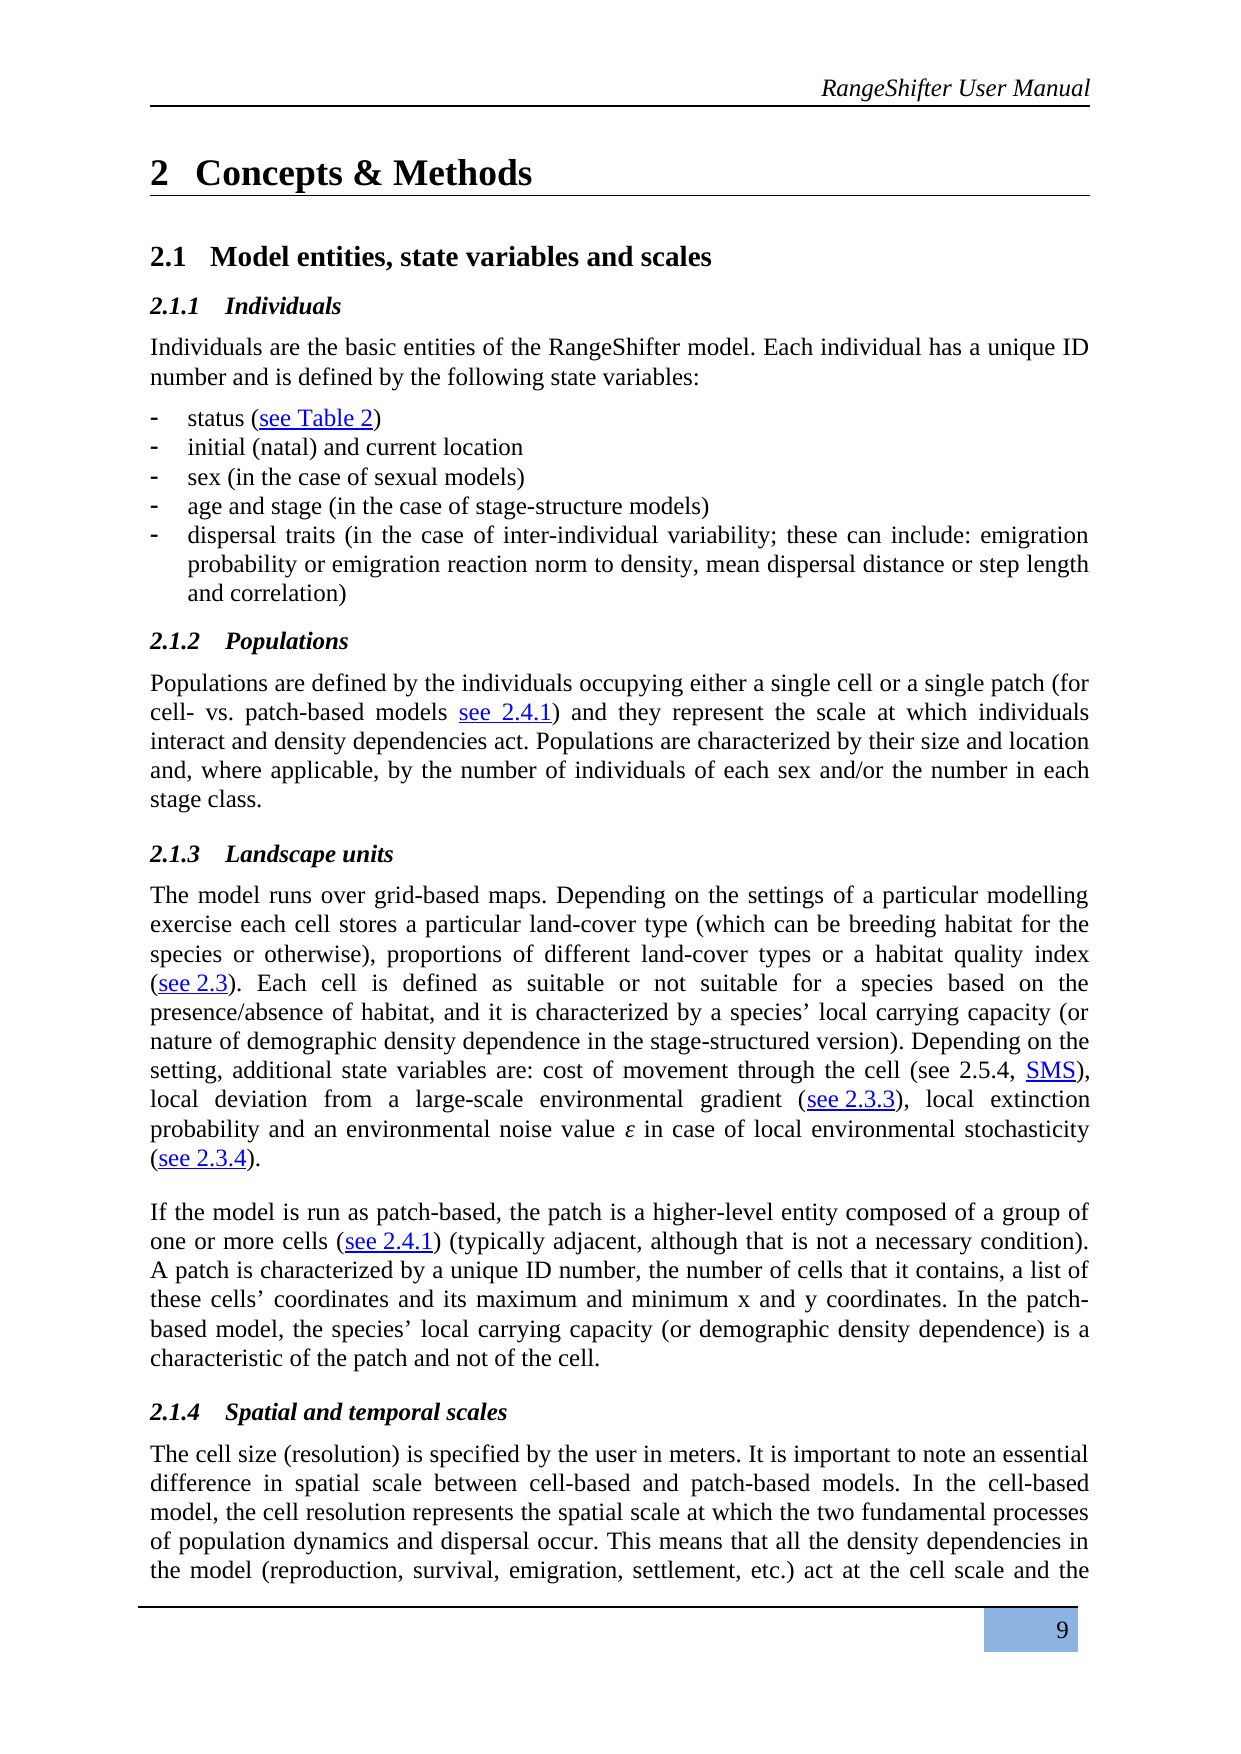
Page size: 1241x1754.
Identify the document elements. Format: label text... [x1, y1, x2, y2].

subtitle Concepts & Methods [150, 150, 1090, 195]
subtitle Individuals [150, 291, 1090, 320]
text Individuals are the basic entities of the RangeShifter model. Each individual has a unique ID number and is defined by the following state variables: [150, 332, 1090, 391]
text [150, 1439, 1090, 1584]
subtitle Spatial and temporal scales [150, 1397, 1090, 1426]
text Populations are defined by the individuals occupying either a single cell or a single patch (for cell- vs. patch-based models see 2.4.1) and they represent the scale at which individuals interact and density dependencies act. Populations are characterized by their size and location and, where applicable, by the number of individuals of each sex and/or the number in each stage class. [150, 668, 1090, 814]
subtitle Populations [150, 626, 1090, 655]
list dispersal traits (in the case of inter-individual variability; these can include: emigration probability or emigration reaction norm to density, mean dispersal distance or step length and correlation) [150, 520, 1090, 607]
list age and stage (in the case of stage-structure models) [150, 491, 1090, 520]
list status (see Table 2) [150, 403, 1090, 432]
text If the model is run as patch-based, the patch is a higher-level entity composed of a group of one or more cells (see 2.4.1) (typically adjacent, although that is not a necessary condition). A patch is characterized by a unique ID number, the number of cells that it contains, a list of these cells’ coordinates and its maximum and minimum x and y coordinates. In the patch-based model, the species’ local carrying capacity (or demographic density dependence) is a characteristic of the patch and not of the cell. [150, 1197, 1090, 1372]
subtitle Model entities, state variables and scales [150, 243, 1090, 272]
subtitle Landscape units [150, 839, 1090, 868]
list sex (in the case of sexual models) [150, 462, 1090, 491]
text The model runs over grid-based maps. Depending on the settings of a particular modelling exercise each cell stores a particular land-cover type (which can be breeding habitat for the species or otherwise), proportions of different land-cover types or a habitat quality index (see 2.3). Each cell is defined as suitable or not suitable for a species based on the presence/absence of habitat, and it is characterized by a species’ local carrying capacity (or nature of demographic density dependence in the stage-structured version). Depending on the setting, additional state variables are: cost of movement through the cell (see 2.5.4, SMS), local deviation from a large-scale environmental gradient (see 2.3.3), local extinction probability and an environmental noise value ε in case of local environmental stochasticity (see 2.3.4). [150, 880, 1090, 1172]
list initial (natal) and current location [150, 432, 1090, 462]
